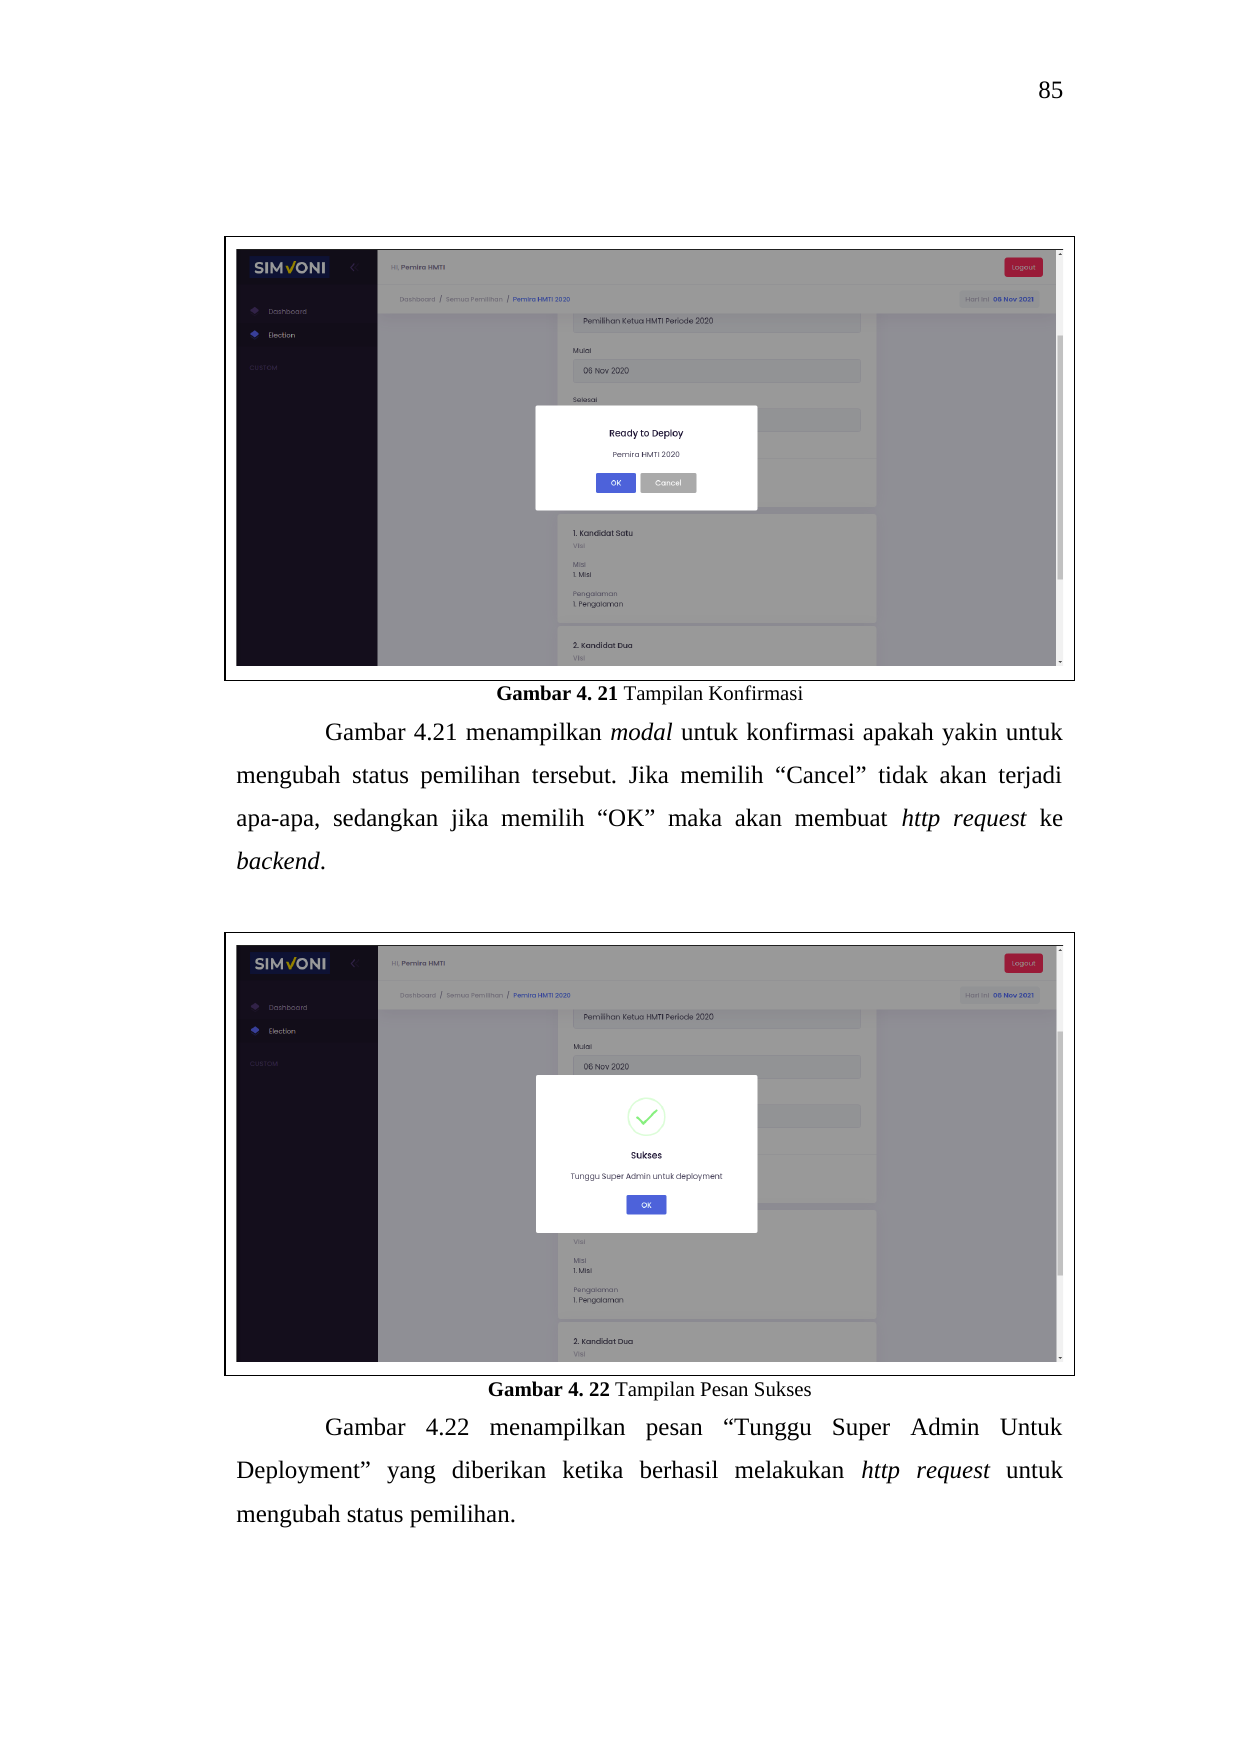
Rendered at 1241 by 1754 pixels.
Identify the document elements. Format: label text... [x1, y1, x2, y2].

text Gambar 4. 22 Tampilan Pesan Sukses [236, 1376, 1063, 1401]
text Gambar 4.21 menampilkan modal untuk konfirmasi apakah yakin untuk mengubah status pemilihan tersebut. Jika memilih “Cancel” tidak akan terjadi apa-apa, sedangkan jika memilih “OK” maka akan membuat http request ke backend. [236, 717, 1063, 875]
table_header [226, 237, 1074, 679]
table_header [226, 933, 1074, 1375]
text Gambar 4. 21 Tampilan Konfirmasi [236, 681, 1063, 705]
picture [236, 249, 1064, 666]
picture [236, 945, 1064, 1362]
text Gambar 4.22 menampilkan pesan “Tunggu Super Admin Untuk Deployment” yang diberikan ketika berhasil melakukan http request untuk mengubah status pemilihan. [236, 1412, 1063, 1527]
